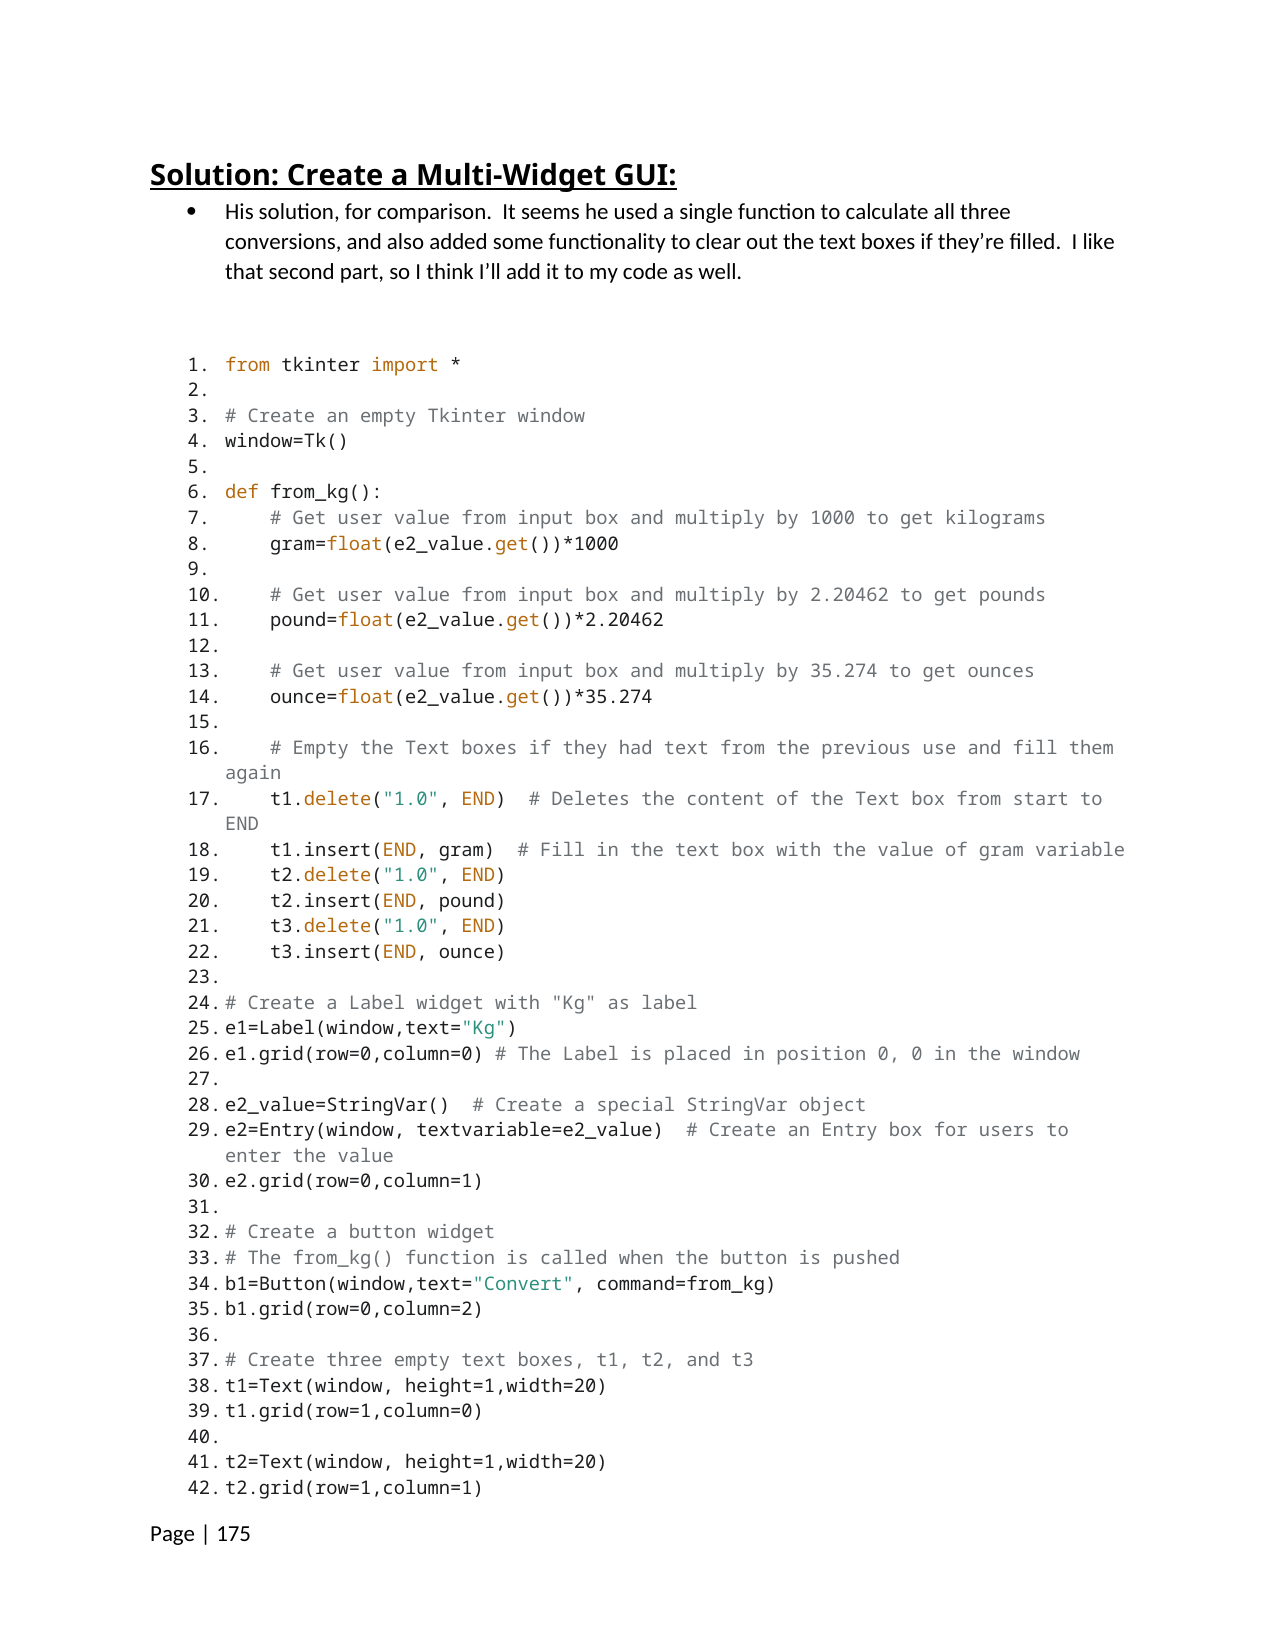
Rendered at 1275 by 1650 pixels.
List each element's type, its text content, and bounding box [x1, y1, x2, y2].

list ounce=float(e2_value.get())*35.274 [187, 683, 1125, 708]
list e2_value=StringVar() # Create a special StringVar object [187, 1091, 1125, 1117]
list pound=float(e2_value.get())*2.20462 [187, 606, 1125, 632]
list # Create a Label widget with "Kg" as label [187, 989, 1125, 1015]
list t2.grid(row=1,column=1) [187, 1474, 1125, 1499]
list def from_kg(): [187, 479, 1125, 504]
list b1.grid(row=0,column=2) [187, 1295, 1125, 1321]
list t1.grid(row=1,column=0) [187, 1397, 1125, 1423]
list e1=Label(window,text="Kg") [187, 1015, 1125, 1040]
list e1.grid(row=0,column=0) # The Label is placed in position 0, 0 in the window [187, 1040, 1125, 1066]
list His solution, for comparison. It seems he used a single function to calculate all three conversions, and also added some functionality to clear out the text boxes if they’re filled. I like that second part, so I think I’ll add it to my code as well. [187, 197, 1125, 285]
list e2.grid(row=0,column=1) [187, 1168, 1125, 1193]
list # Create three empty text boxes, t1, t2, and t3 [187, 1346, 1125, 1372]
list t3.delete("1.0", END) [187, 913, 1125, 938]
list # Empty the Text boxes if they had text from the previous use and fill them again [187, 734, 1125, 785]
list t2=Text(window, height=1,width=20) [187, 1448, 1125, 1474]
list # Get user value from input box and multiply by 1000 to get kilograms [187, 504, 1125, 530]
list t2.delete("1.0", END) [187, 862, 1125, 887]
list t2.insert(END, pound) [187, 887, 1125, 913]
list t3.insert(END, ounce) [187, 938, 1125, 964]
list t1=Text(window, height=1,width=20) [187, 1372, 1125, 1397]
list # The from_kg() function is called when the button is pushed [187, 1244, 1125, 1270]
list gram=float(e2_value.get())*1000 [187, 530, 1125, 555]
list # Create an empty Tkinter window [187, 402, 1125, 428]
list # Get user value from input box and multiply by 35.274 to get ounces [187, 657, 1125, 683]
list b1=Button(window,text="Convert", command=from_kg) [187, 1270, 1125, 1295]
list t1.delete("1.0", END) # Deletes the content of the Text box from start to END [187, 785, 1125, 836]
subtitle Solution: Create a Multi-Widget GUI: [150, 154, 1125, 194]
list t1.insert(END, gram) # Fill in the text box with the value of gram variable [187, 836, 1125, 862]
list # Get user value from input box and multiply by 2.20462 to get pounds [187, 581, 1125, 606]
list from tkinter import * [187, 351, 1125, 377]
list window=Tk() [187, 428, 1125, 453]
list e2=Entry(window, textvariable=e2_value) # Create an Entry box for users to enter the value [187, 1117, 1125, 1168]
list # Create a button widget [187, 1219, 1125, 1244]
